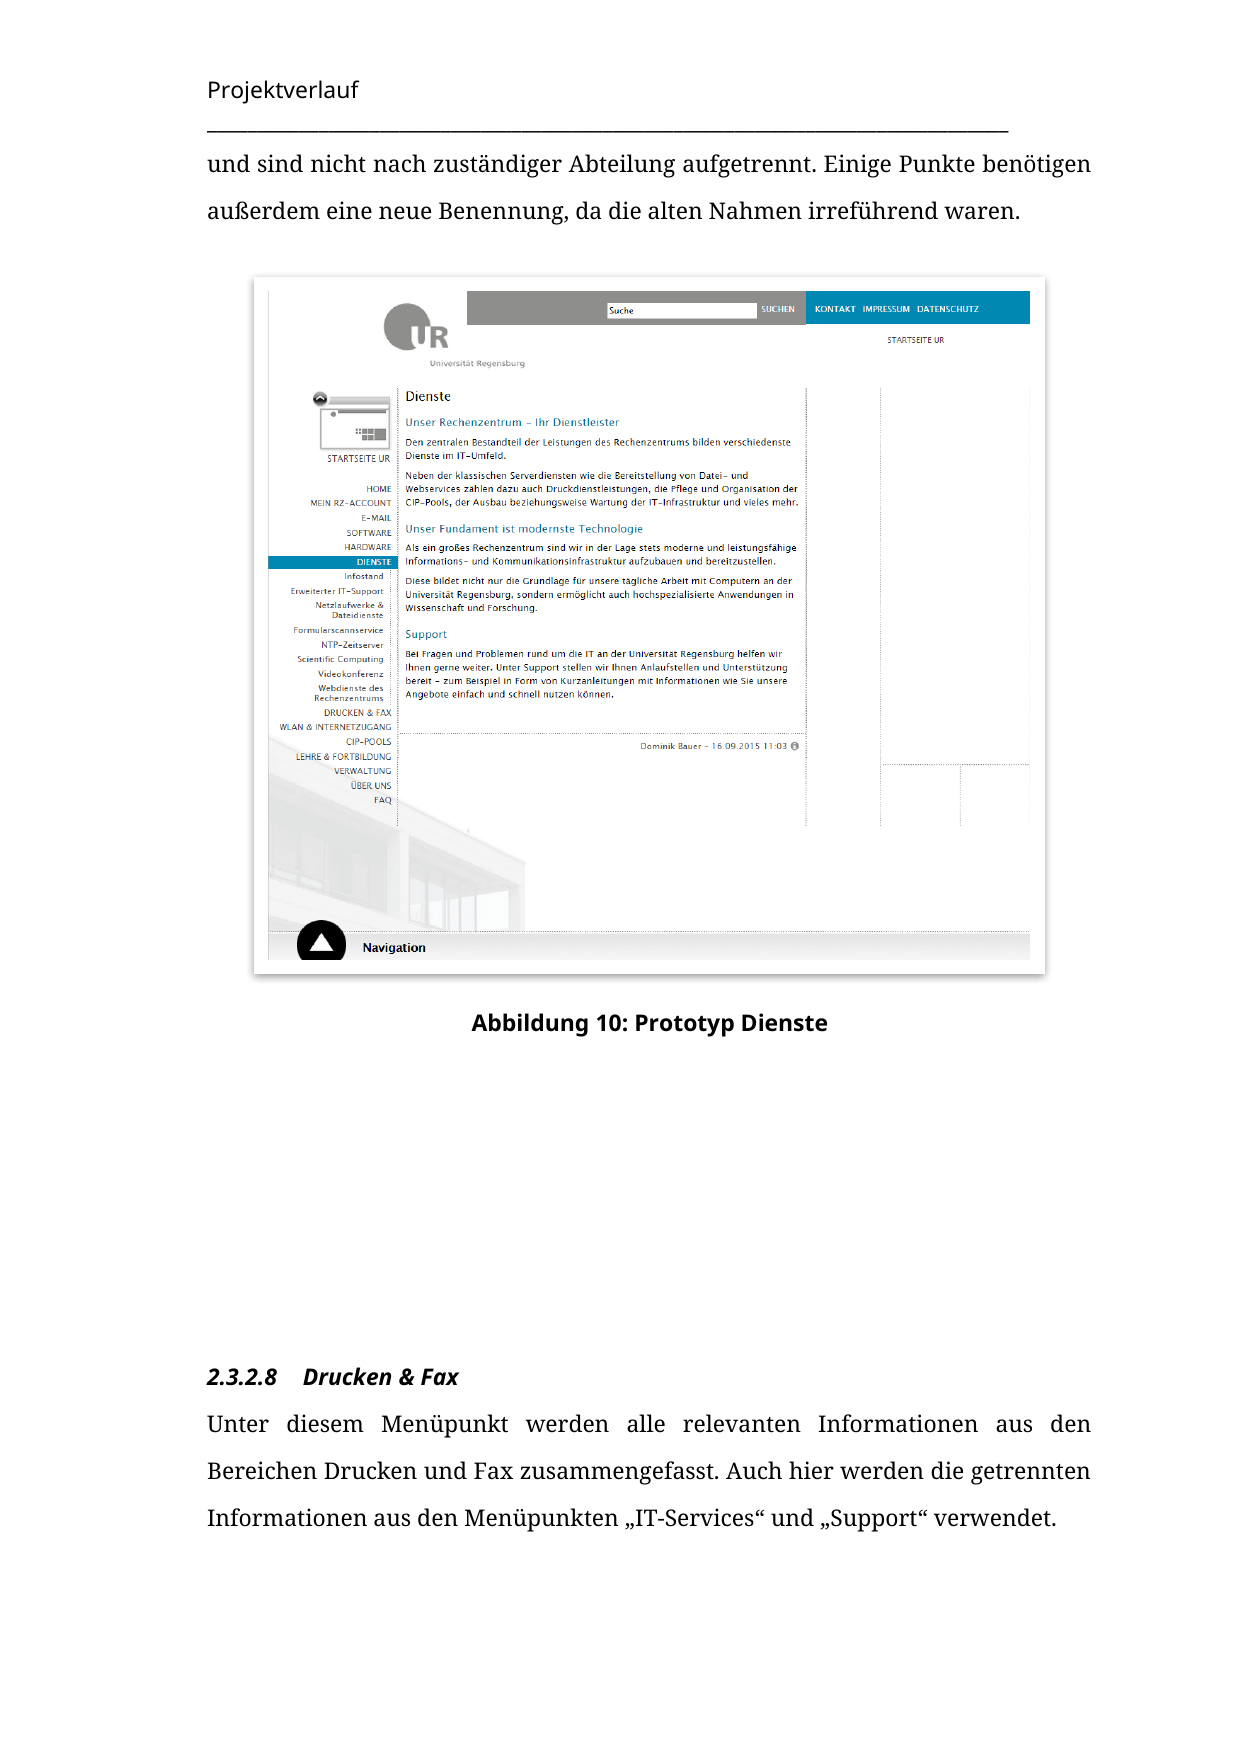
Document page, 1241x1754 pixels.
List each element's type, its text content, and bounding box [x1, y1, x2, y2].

picture [268, 291, 1030, 960]
subtitle Drucken & Fax [207, 1361, 1092, 1393]
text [207, 148, 1092, 226]
text Unter diesem Menüpunkt werden alle relevanten Informationen aus den Bereichen Drucken und Fax zusammengefasst. Auch hier werden die getrennten Informationen aus den Menüpunkten „IT-Services“ und „Support“ verwendet. [207, 1408, 1092, 1533]
text Abbildung 10: Prototyp Dienste [207, 1007, 1092, 1038]
